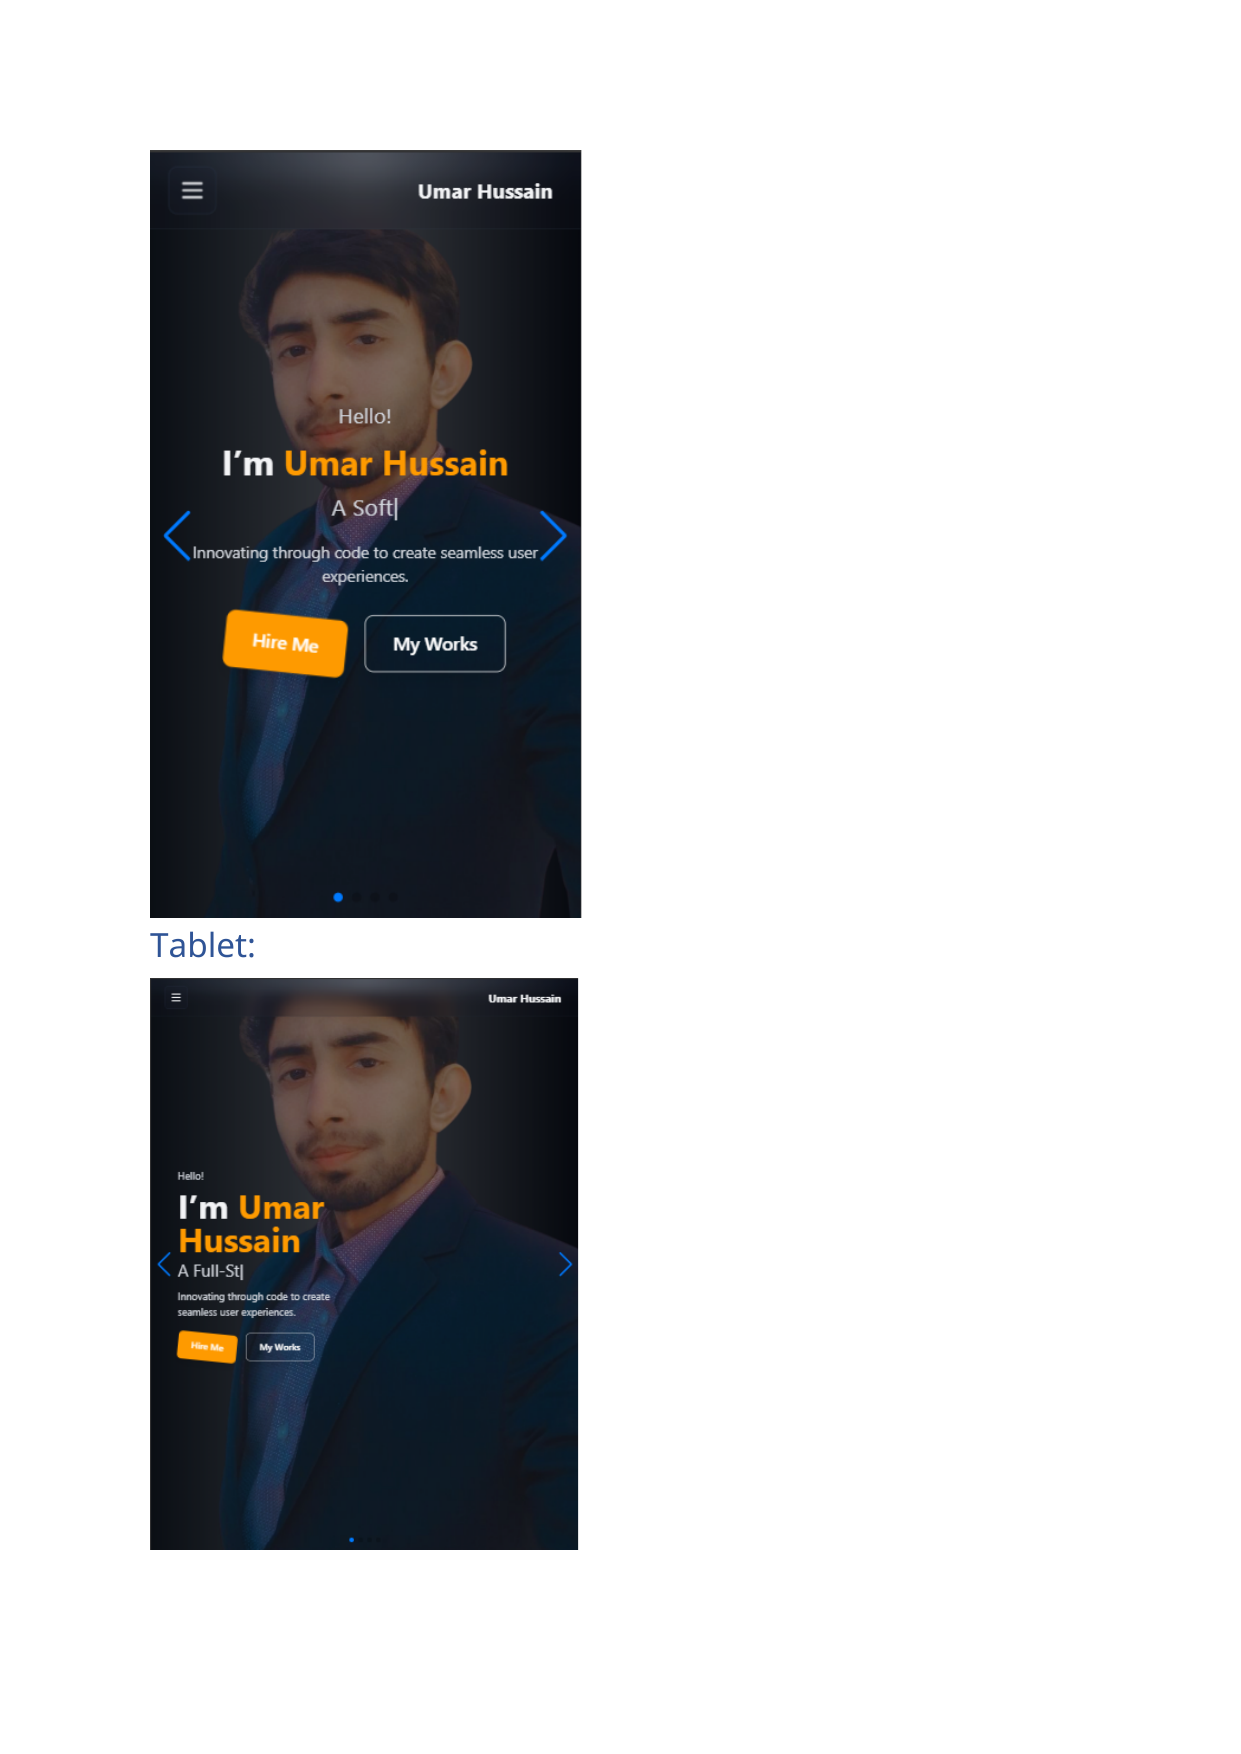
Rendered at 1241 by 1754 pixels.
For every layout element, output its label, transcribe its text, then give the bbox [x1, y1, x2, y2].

picture [150, 150, 582, 918]
picture [150, 978, 579, 1550]
